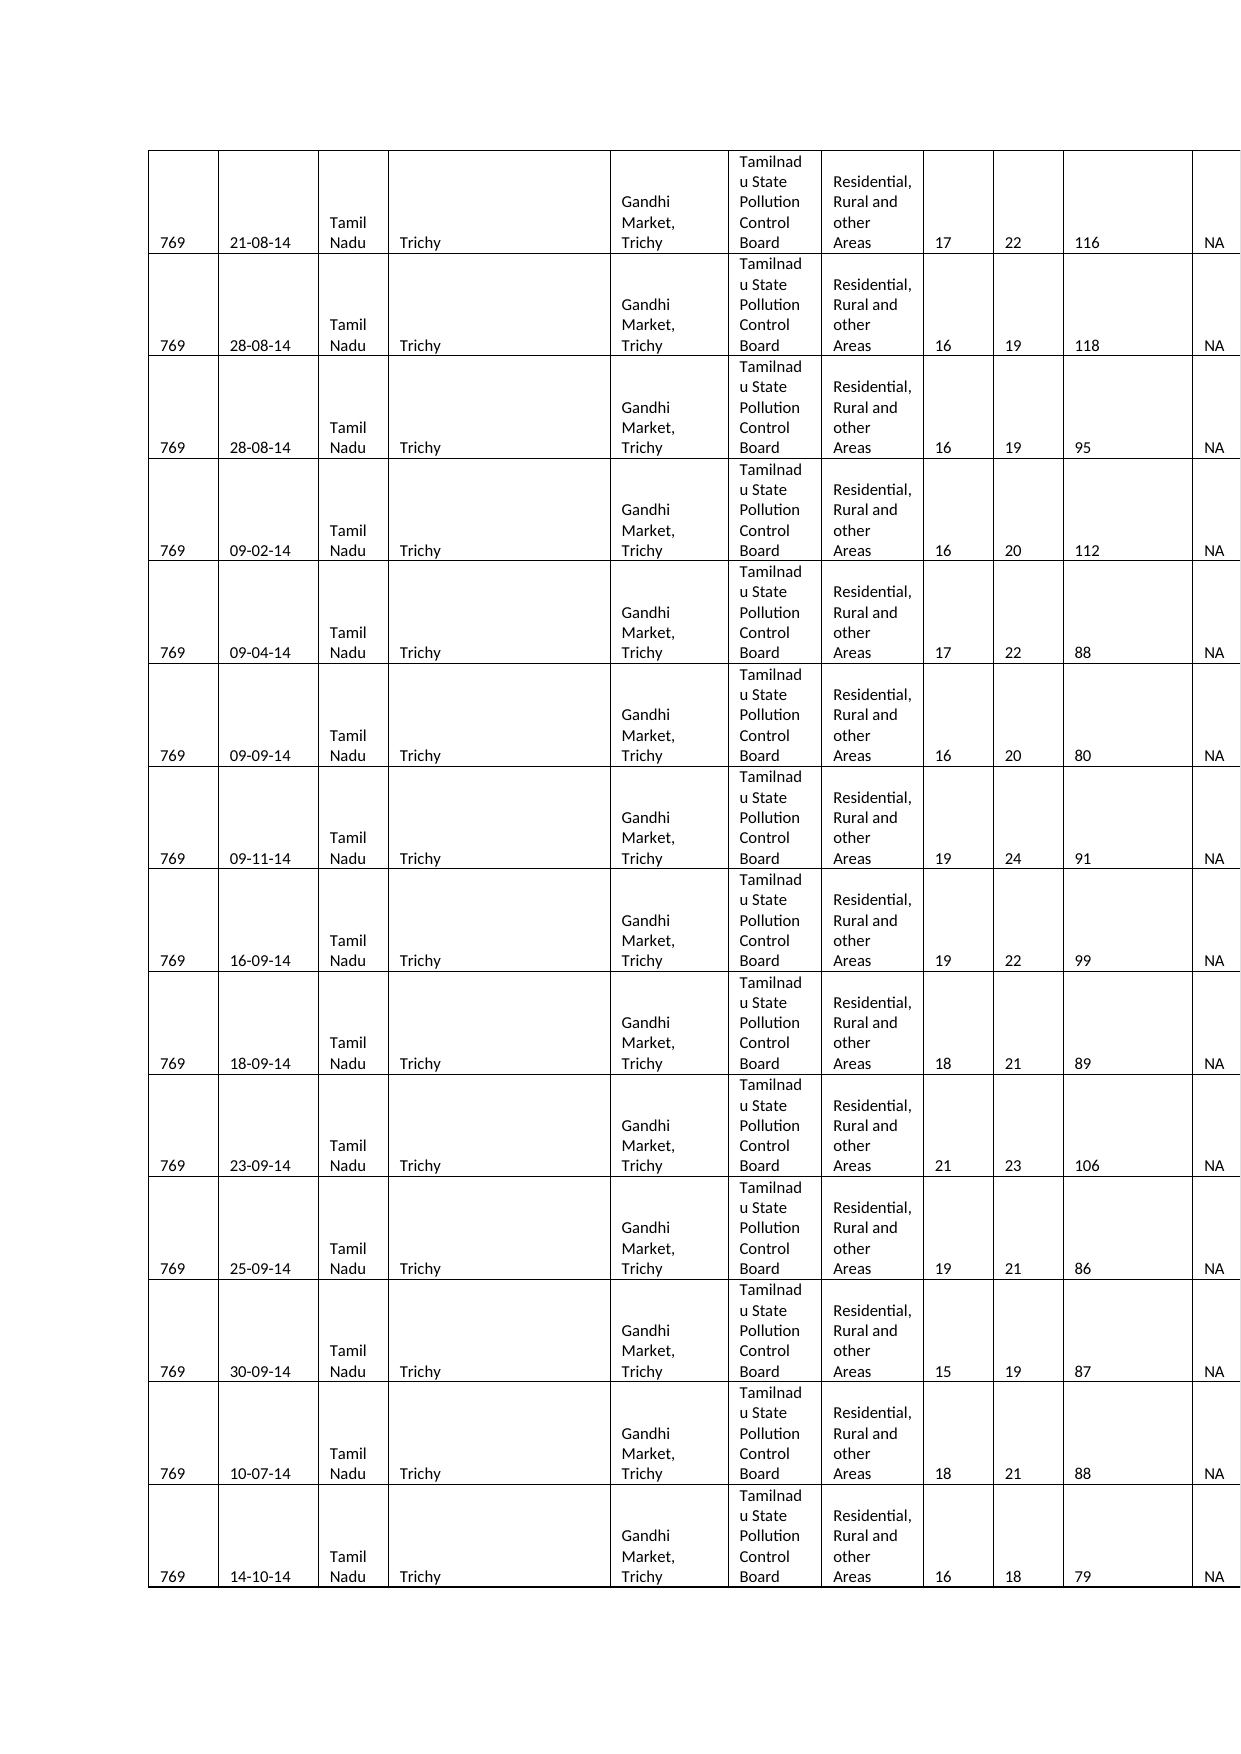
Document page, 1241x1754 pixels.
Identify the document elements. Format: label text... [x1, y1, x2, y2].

table_cell 23 [994, 1075, 1063, 1176]
table_cell 19 [924, 869, 993, 971]
table_cell 15 [924, 1280, 993, 1381]
table_cell 18-09-14 [219, 972, 318, 1073]
table_cell 19 [994, 1280, 1063, 1381]
table_cell 23-09-14 [219, 1075, 318, 1176]
table_cell 28-08-14 [219, 254, 318, 355]
table_cell 16 [924, 664, 993, 766]
table_cell 19 [924, 767, 993, 868]
table_cell 10-07-14 [219, 1382, 318, 1484]
table_cell Tamil Nadu [319, 869, 388, 971]
table_cell Tamil Nadu [319, 664, 388, 766]
table_cell Residential, Rural and other Areas [822, 664, 923, 766]
table_cell Tamil Nadu [319, 1382, 388, 1484]
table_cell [611, 151, 728, 253]
table_cell NA [1193, 972, 1240, 1073]
table_cell 769 [149, 972, 218, 1073]
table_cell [822, 1485, 923, 1586]
table_cell NA [1193, 459, 1240, 560]
table_cell 25-09-14 [219, 1177, 318, 1279]
table_cell 19 [994, 356, 1063, 458]
table_cell Trichy [389, 1485, 610, 1586]
table_cell Trichy [389, 1075, 610, 1176]
table_cell 118 [1064, 254, 1192, 355]
table_cell 21 [994, 972, 1063, 1073]
table_cell 769 [149, 869, 218, 971]
table_cell Tamilnadu State Pollution Control Board [729, 1177, 821, 1279]
table_cell 769 [149, 356, 218, 458]
table_cell Tamilnadu State Pollution Control Board [729, 869, 821, 971]
table_cell 99 [1064, 869, 1192, 971]
table_cell 09-09-14 [219, 664, 318, 766]
table_cell Tamil Nadu [319, 459, 388, 560]
table_cell 80 [1064, 664, 1192, 766]
table_cell NA [1193, 254, 1240, 355]
table_cell Gandhi Market, Trichy [611, 1177, 728, 1279]
table_cell Residential, Rural and other Areas [822, 1177, 923, 1279]
table_cell 28-08-14 [219, 356, 318, 458]
table_cell 769 [149, 767, 218, 868]
table_cell Tamilnadu State Pollution Control Board [729, 1075, 821, 1176]
table_cell Trichy [389, 869, 610, 971]
table_cell Gandhi Market, Trichy [611, 1382, 728, 1484]
table_cell 19 [994, 254, 1063, 355]
table_cell 17 [924, 151, 993, 253]
table_cell 19 [924, 1177, 993, 1279]
table_cell 16 [924, 254, 993, 355]
table_cell 18 [924, 972, 993, 1073]
table_cell NA [1193, 151, 1240, 253]
table_cell 24 [994, 767, 1063, 868]
table_cell Gandhi Market, Trichy [611, 767, 728, 868]
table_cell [822, 151, 923, 253]
table_cell Tamil Nadu [319, 561, 388, 663]
table_cell NA [1193, 1177, 1240, 1279]
table_cell Trichy [389, 972, 610, 1073]
table_cell NA [1193, 869, 1240, 971]
table_cell Trichy [389, 767, 610, 868]
table_cell Tamilnadu State Pollution Control Board [729, 459, 821, 560]
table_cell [729, 151, 821, 253]
table_cell NA [1193, 664, 1240, 766]
table_cell 769 [149, 1280, 218, 1381]
table_cell Residential, Rural and other Areas [822, 767, 923, 868]
table_cell Residential, Rural and other Areas [822, 254, 923, 355]
table_cell Residential, Rural and other Areas [822, 561, 923, 663]
table_cell Trichy [389, 254, 610, 355]
table_cell Residential, Rural and other Areas [822, 459, 923, 560]
table_cell 30-09-14 [219, 1280, 318, 1381]
table_cell 22 [994, 151, 1063, 253]
table_cell 16-09-14 [219, 869, 318, 971]
table_cell 769 [149, 1485, 218, 1586]
table_cell 14-10-14 [219, 1485, 318, 1586]
table_cell 21 [994, 1382, 1063, 1484]
table_cell Trichy [389, 664, 610, 766]
table_cell 95 [1064, 356, 1192, 458]
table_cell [729, 1485, 821, 1586]
table_cell NA [1193, 561, 1240, 663]
table_cell Tamil Nadu [319, 1177, 388, 1279]
table_cell NA [1193, 767, 1240, 868]
table_cell 09-02-14 [219, 459, 318, 560]
table_cell 21-08-14 [219, 151, 318, 253]
table_cell 769 [149, 254, 218, 355]
table_cell Tamilnadu State Pollution Control Board [729, 561, 821, 663]
table_cell 16 [924, 356, 993, 458]
table_cell Gandhi Market, Trichy [611, 459, 728, 560]
table_cell Tamilnadu State Pollution Control Board [729, 356, 821, 458]
table_cell NA [1193, 1485, 1240, 1586]
table_cell 769 [149, 1177, 218, 1279]
table_cell Gandhi Market, Trichy [611, 356, 728, 458]
table_cell 769 [149, 1075, 218, 1176]
table_cell Tamilnadu State Pollution Control Board [729, 1280, 821, 1381]
table_cell 116 [1064, 151, 1192, 253]
table_cell Tamil Nadu [319, 356, 388, 458]
table_cell 21 [924, 1075, 993, 1176]
table_cell Gandhi Market, Trichy [611, 1280, 728, 1381]
table_cell Gandhi Market, Trichy [611, 972, 728, 1073]
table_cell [611, 1485, 728, 1586]
table_cell 20 [994, 664, 1063, 766]
table_cell Tamil Nadu [319, 1075, 388, 1176]
table_cell 16 [924, 459, 993, 560]
table_cell 88 [1064, 561, 1192, 663]
table_cell Tamilnadu State Pollution Control Board [729, 1382, 821, 1484]
table_cell 79 [1064, 1485, 1192, 1586]
table_cell Trichy [389, 459, 610, 560]
table_cell Gandhi Market, Trichy [611, 869, 728, 971]
table_cell 769 [149, 151, 218, 253]
table_cell NA [1193, 1075, 1240, 1176]
table_cell Tamilnadu State Pollution Control Board [729, 254, 821, 355]
table_cell 21 [994, 1177, 1063, 1279]
table_cell 22 [994, 869, 1063, 971]
table_cell NA [1193, 356, 1240, 458]
table_cell 17 [924, 561, 993, 663]
table_cell 88 [1064, 1382, 1192, 1484]
table_cell 09-11-14 [219, 767, 318, 868]
table_cell Tamil Nadu [319, 1280, 388, 1381]
table_cell Tamil Nadu [319, 254, 388, 355]
table_cell Tamil Nadu [319, 972, 388, 1073]
table_cell NA [1193, 1382, 1240, 1484]
table_cell 769 [149, 664, 218, 766]
table_cell 18 [994, 1485, 1063, 1586]
table_cell Trichy [389, 151, 610, 253]
table_cell 86 [1064, 1177, 1192, 1279]
table_cell Residential, Rural and other Areas [822, 1382, 923, 1484]
table_cell 20 [994, 459, 1063, 560]
table_cell Residential, Rural and other Areas [822, 1075, 923, 1176]
table_cell 87 [1064, 1280, 1192, 1381]
table_cell Trichy [389, 561, 610, 663]
table_cell Tamilnadu State Pollution Control Board [729, 664, 821, 766]
table_cell 16 [924, 1485, 993, 1586]
table_cell 112 [1064, 459, 1192, 560]
table_cell 18 [924, 1382, 993, 1484]
table_cell Tamil Nadu [319, 767, 388, 868]
table_cell 769 [149, 1382, 218, 1484]
table_cell 89 [1064, 972, 1192, 1073]
table_cell Tamil Nadu [319, 1485, 388, 1586]
table_cell Residential, Rural and other Areas [822, 356, 923, 458]
table_cell Residential, Rural and other Areas [822, 1280, 923, 1381]
table_cell 769 [149, 561, 218, 663]
table_cell Trichy [389, 1280, 610, 1381]
table_cell NA [1193, 1280, 1240, 1381]
table_cell Residential, Rural and other Areas [822, 869, 923, 971]
table_cell Gandhi Market, Trichy [611, 1075, 728, 1176]
table_cell Residential, Rural and other Areas [822, 972, 923, 1073]
table_cell Tamil Nadu [319, 151, 388, 253]
table_cell 106 [1064, 1075, 1192, 1176]
table_cell 22 [994, 561, 1063, 663]
table_cell 769 [149, 459, 218, 560]
table_cell 91 [1064, 767, 1192, 868]
table_cell Trichy [389, 1177, 610, 1279]
table_cell Tamilnadu State Pollution Control Board [729, 972, 821, 1073]
table_cell Gandhi Market, Trichy [611, 561, 728, 663]
table_cell Gandhi Market, Trichy [611, 254, 728, 355]
table_cell Gandhi Market, Trichy [611, 664, 728, 766]
table_cell Trichy [389, 356, 610, 458]
table_cell Tamilnadu State Pollution Control Board [729, 767, 821, 868]
table_cell 09-04-14 [219, 561, 318, 663]
table_cell Trichy [389, 1382, 610, 1484]
